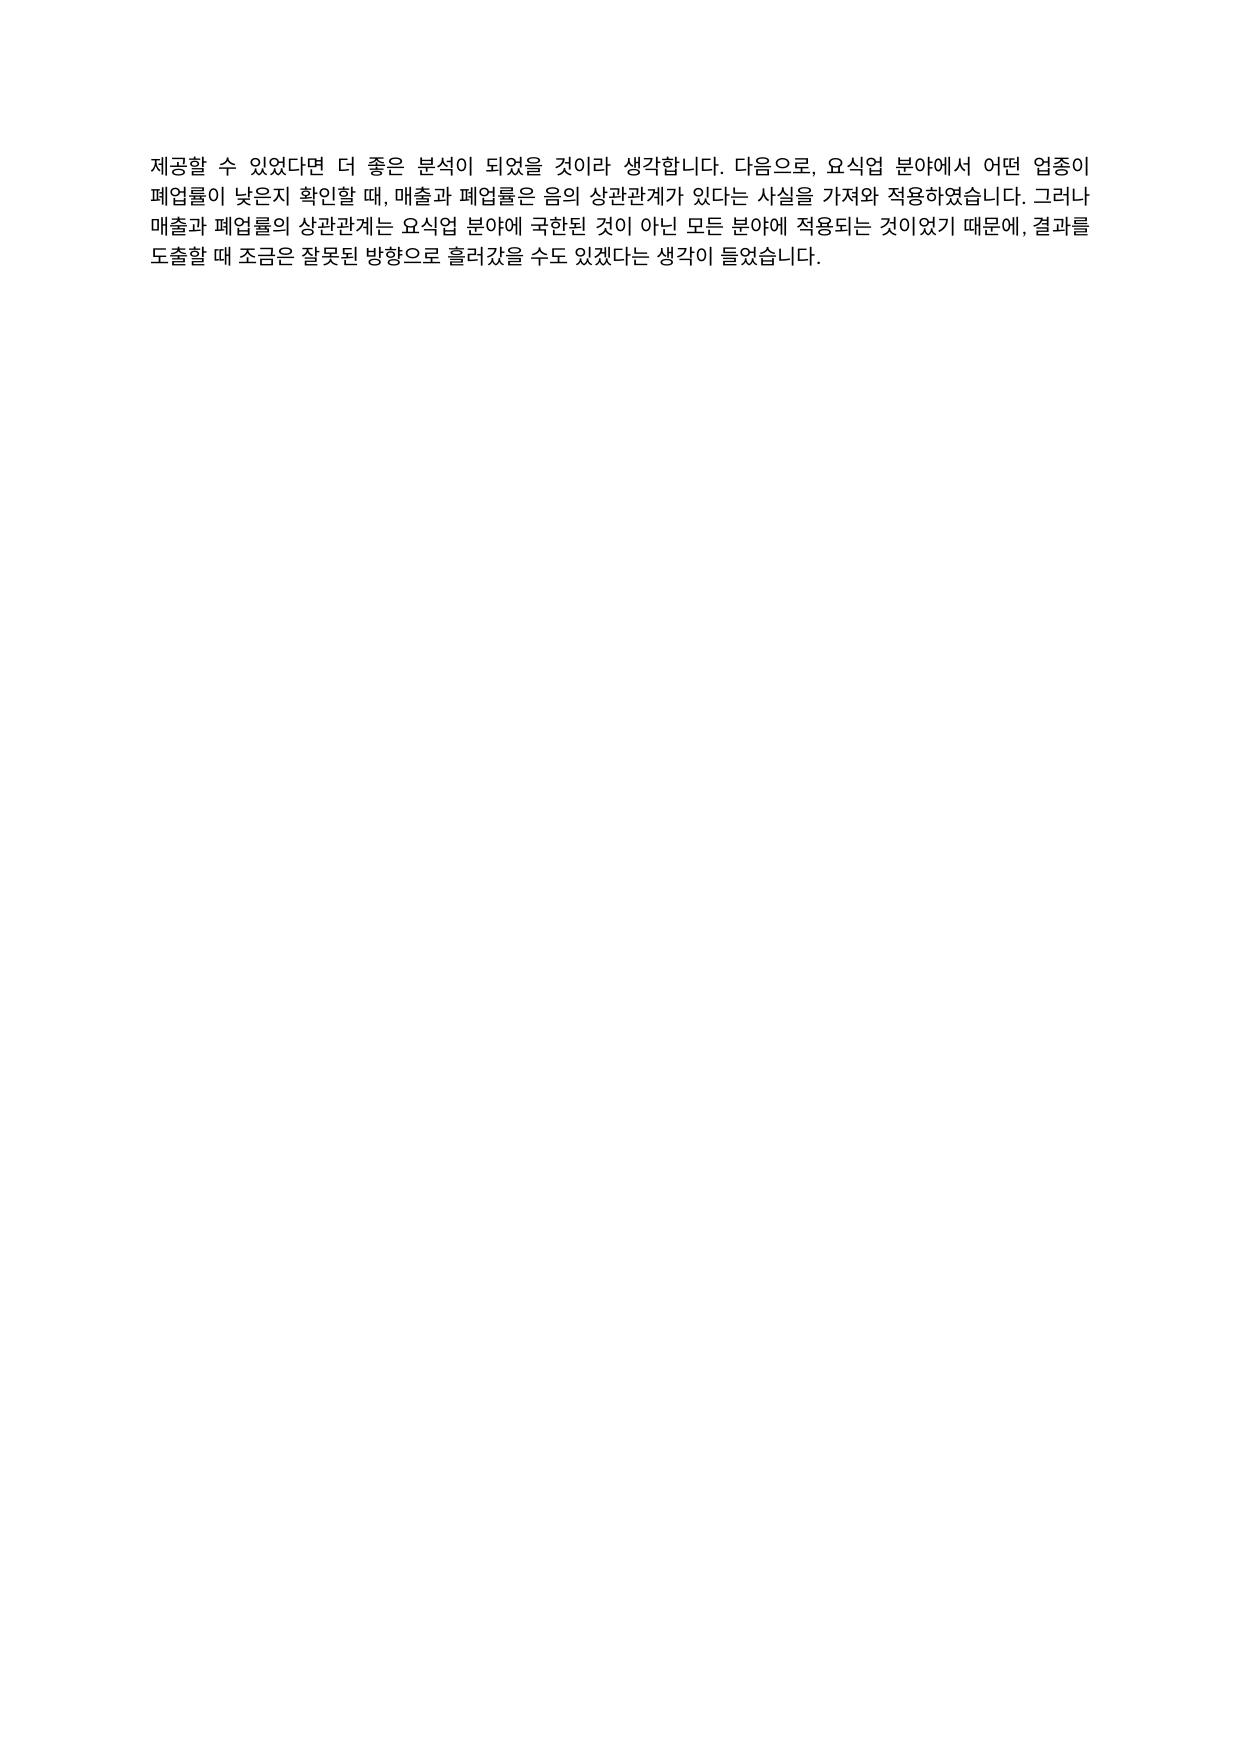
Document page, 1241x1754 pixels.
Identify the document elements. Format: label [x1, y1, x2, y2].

text [150, 150, 1090, 271]
